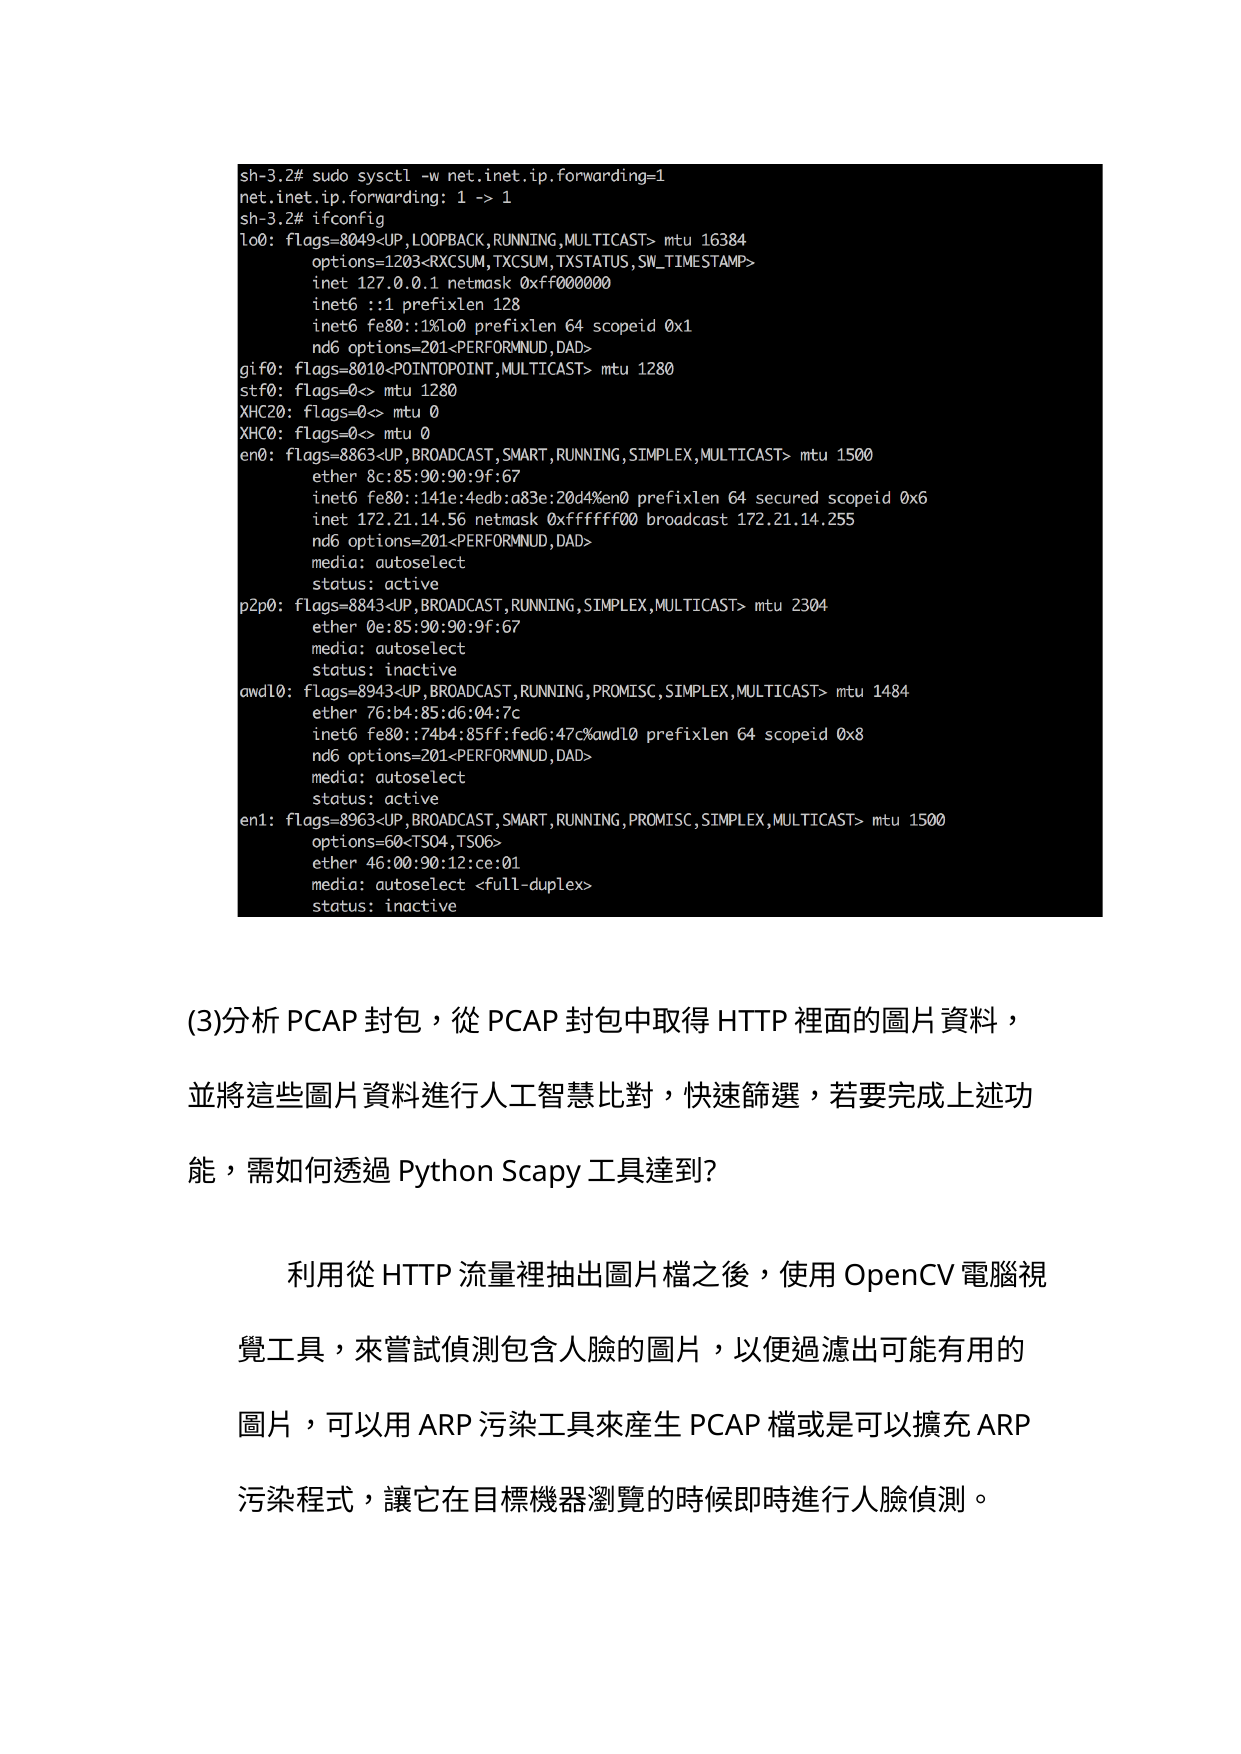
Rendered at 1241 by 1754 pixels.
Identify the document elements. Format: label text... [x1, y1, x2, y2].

picture [237, 164, 1103, 917]
text 利用從HTTP流量裡抽出圖片檔之後，使用OpenCV電腦視覺工具，來嘗試偵測包含人臉的圖片，以便過濾出可能有用的圖片，可以用ARP污染工具來産生PCAP檔或是可以擴充ARP污染程式，讓它在目標機器瀏覽的時候即時進行人臉偵測。 [237, 1235, 1053, 1535]
text (3)分析PCAP封包，從PCAP封包中取得HTTP裡面的圖片資料，並將這些圖片資料進行人工智慧比對，快速篩選，若要完成上述功能，需如何透過Python Scapy工具達到? [187, 981, 1053, 1206]
